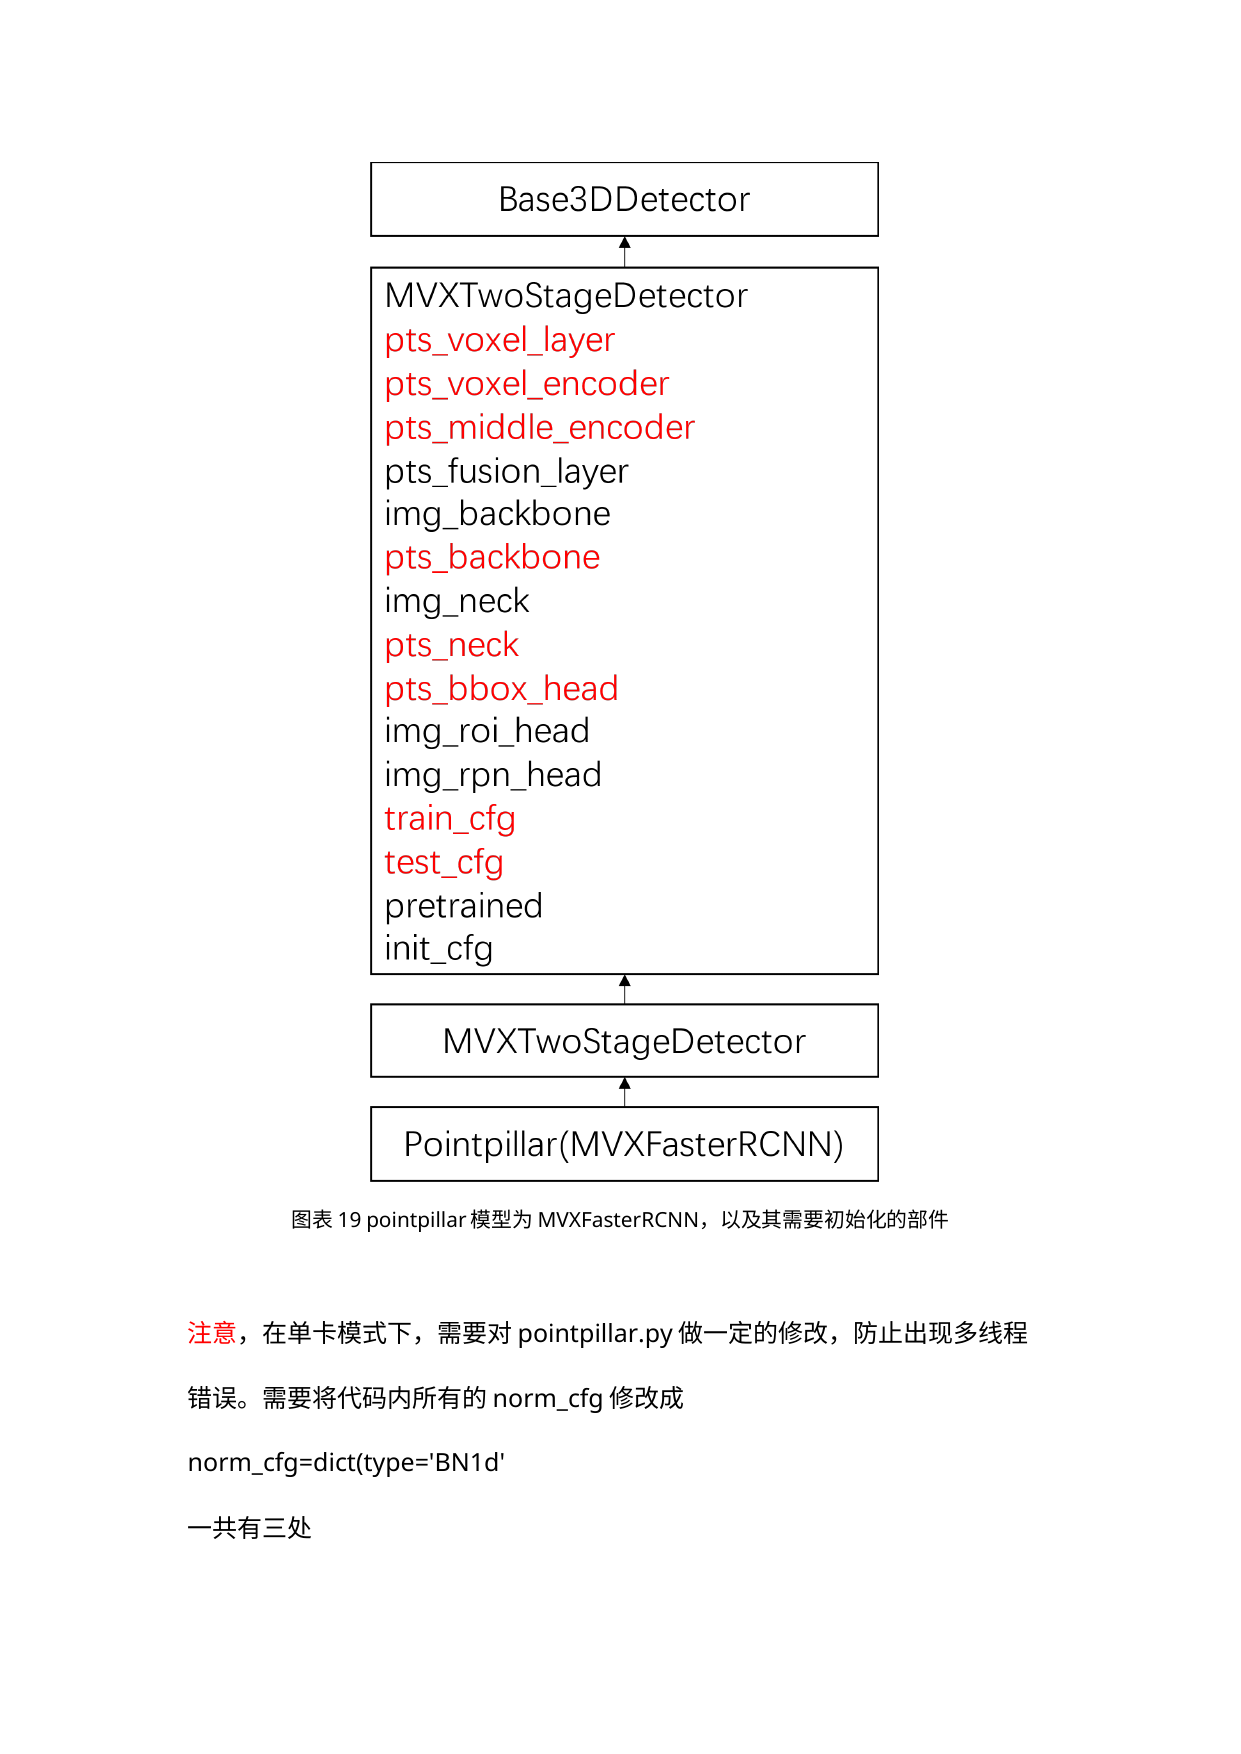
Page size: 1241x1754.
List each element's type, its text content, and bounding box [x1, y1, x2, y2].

text 注意，在单卡模式下，需要对pointpillar.py做一定的修改，防止出现多线程错误。需要将代码内所有的norm_cfg修改成 [187, 1299, 1053, 1429]
text 一共有三处 [187, 1494, 1053, 1559]
picture [361, 162, 879, 1186]
text norm_cfg=dict(type='BN1d' [187, 1429, 1053, 1494]
text 图表 19 pointpillar模型为MVXFasterRCNN，以及其需要初始化的部件 [187, 1202, 1053, 1234]
